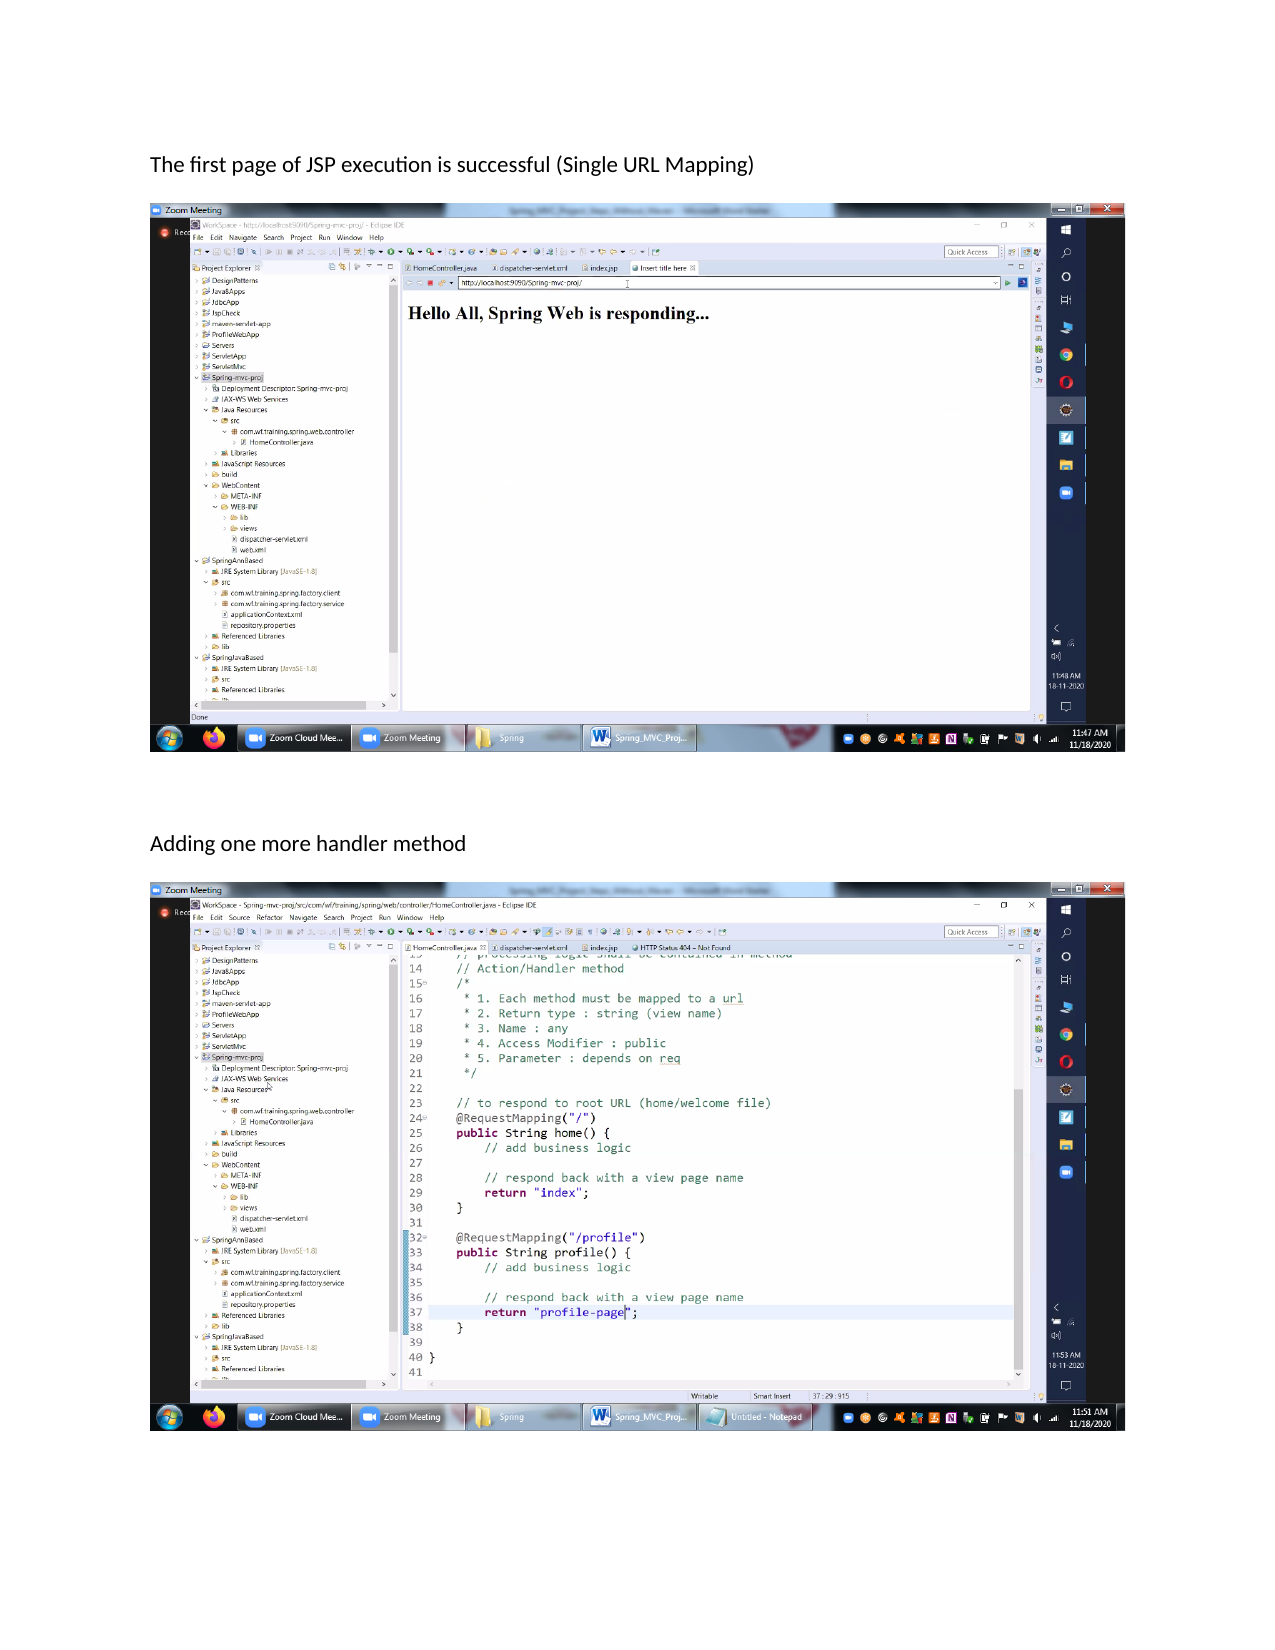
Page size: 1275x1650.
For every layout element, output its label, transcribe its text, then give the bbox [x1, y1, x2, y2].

picture [150, 882, 1125, 1431]
text The first page of JSP execution is successful (Single URL Mapping) [150, 150, 1125, 178]
text Adding one more handler method [150, 829, 1125, 857]
picture [150, 203, 1125, 752]
